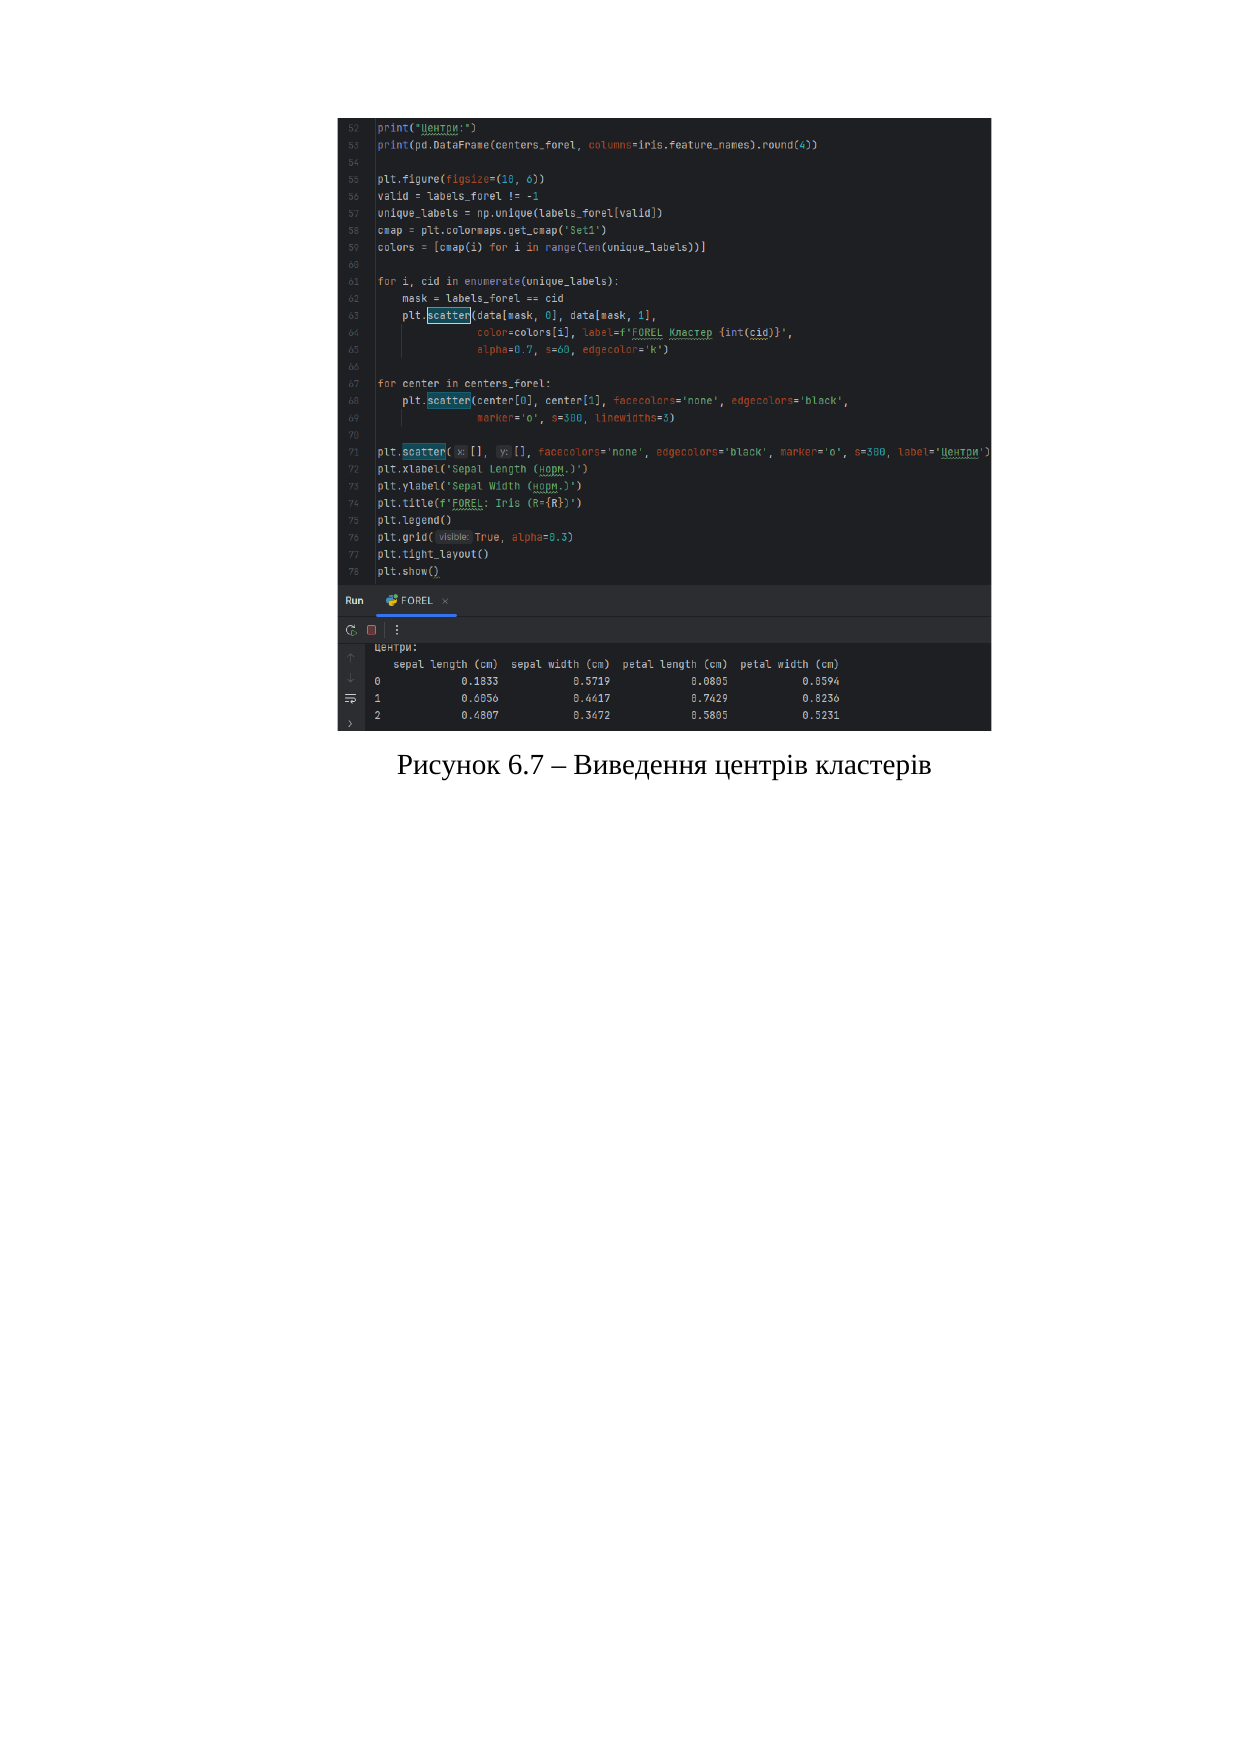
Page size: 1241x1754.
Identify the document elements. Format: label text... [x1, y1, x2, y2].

picture [337, 118, 992, 731]
text Рисунок 6.7 – Виведення центрів кластерів [177, 747, 1152, 781]
